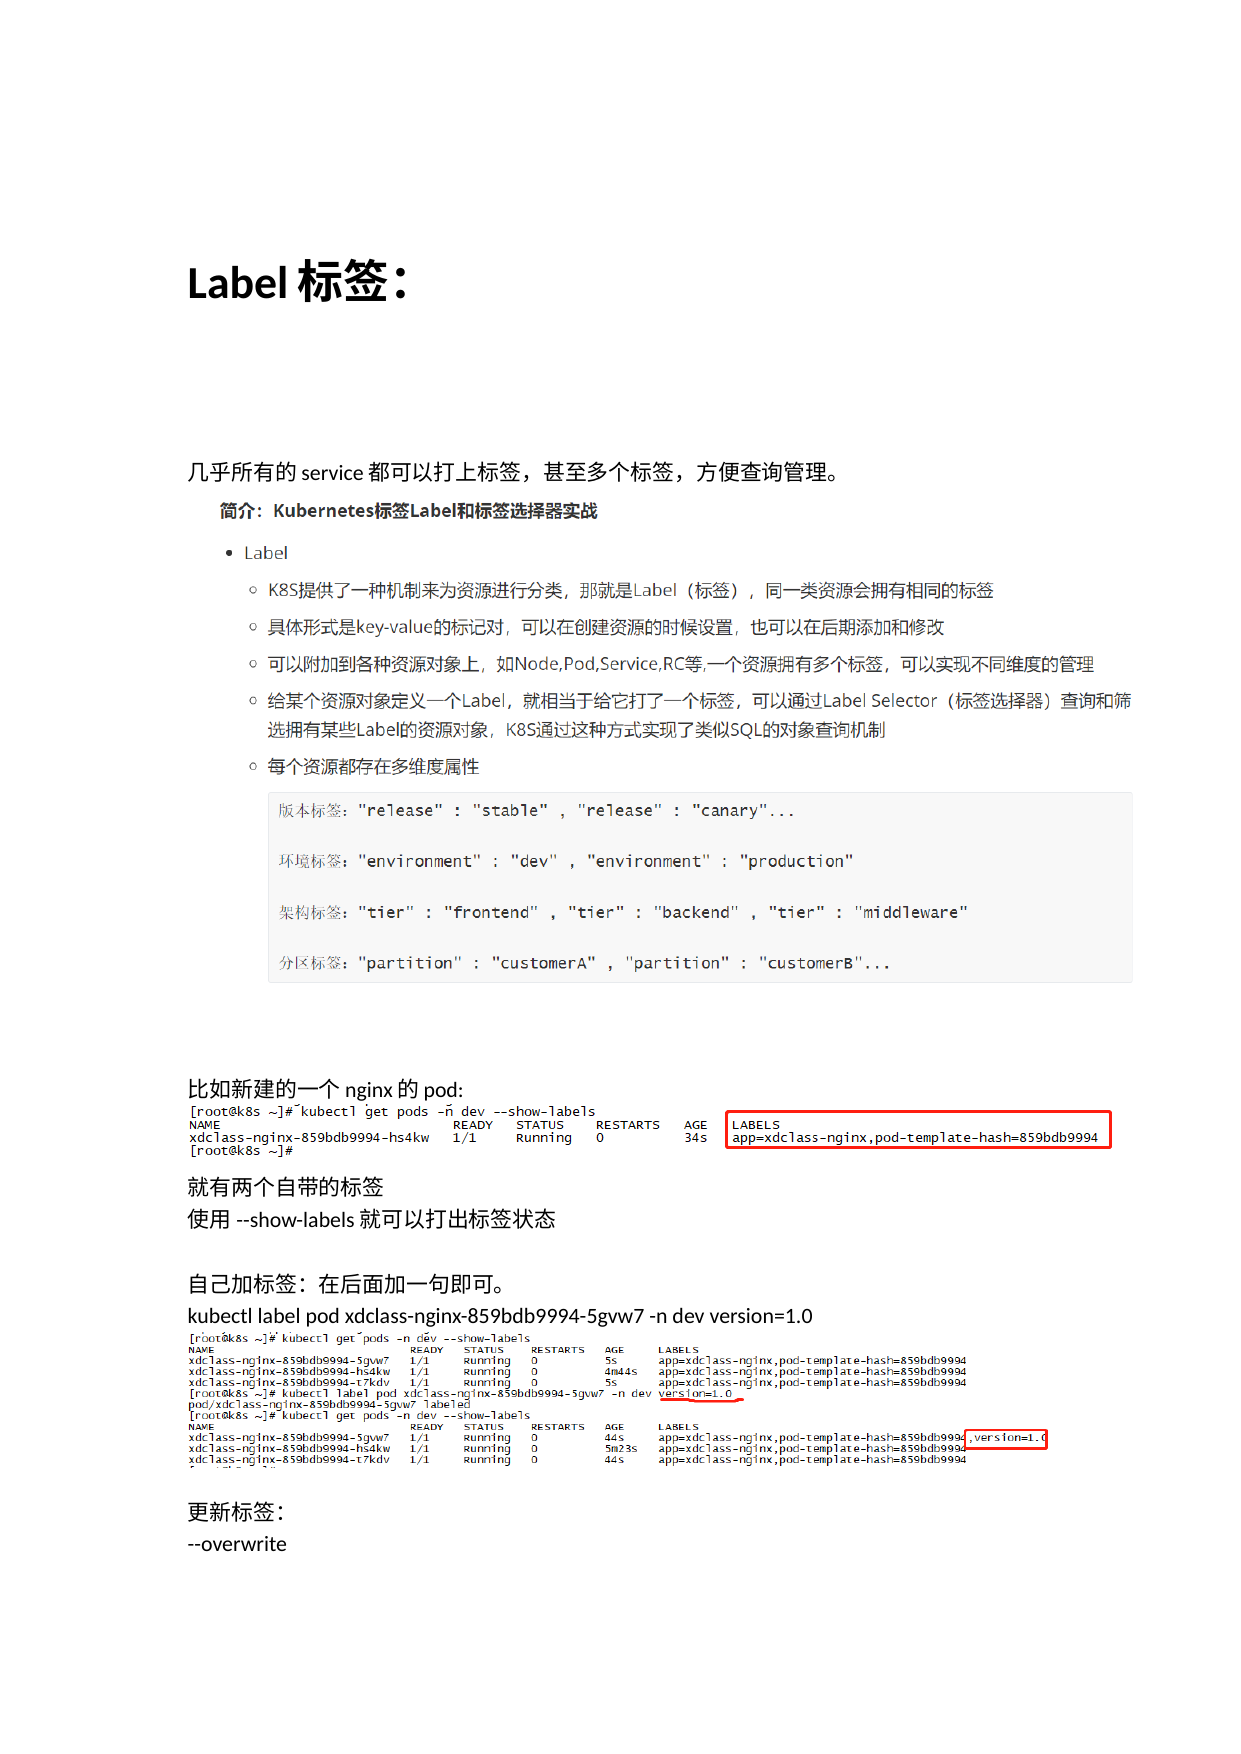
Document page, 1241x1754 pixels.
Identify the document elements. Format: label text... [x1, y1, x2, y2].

picture [187, 1332, 1060, 1468]
text kubectl label pod xdclass-nginx-859bdb9994-5gvw7 -n dev version=1.0 [187, 1299, 1053, 1332]
picture [187, 487, 1169, 1013]
text 就有两个自带的标签 [187, 1169, 1053, 1202]
text --overwrite [187, 1527, 1053, 1559]
text 几乎所有的service都可以打上标签，甚至多个标签，方便查询管理。 [187, 454, 1053, 487]
text 使用 --show-labels 就可以打出标签状态 [187, 1202, 1053, 1234]
picture [187, 1104, 1127, 1162]
text 自己加标签：在后面加一句即可。 [187, 1267, 1053, 1299]
subtitle Label标签： [187, 230, 1053, 327]
text 更新标签： [187, 1494, 1053, 1527]
text 比如新建的一个nginx的pod: [187, 1072, 1053, 1104]
